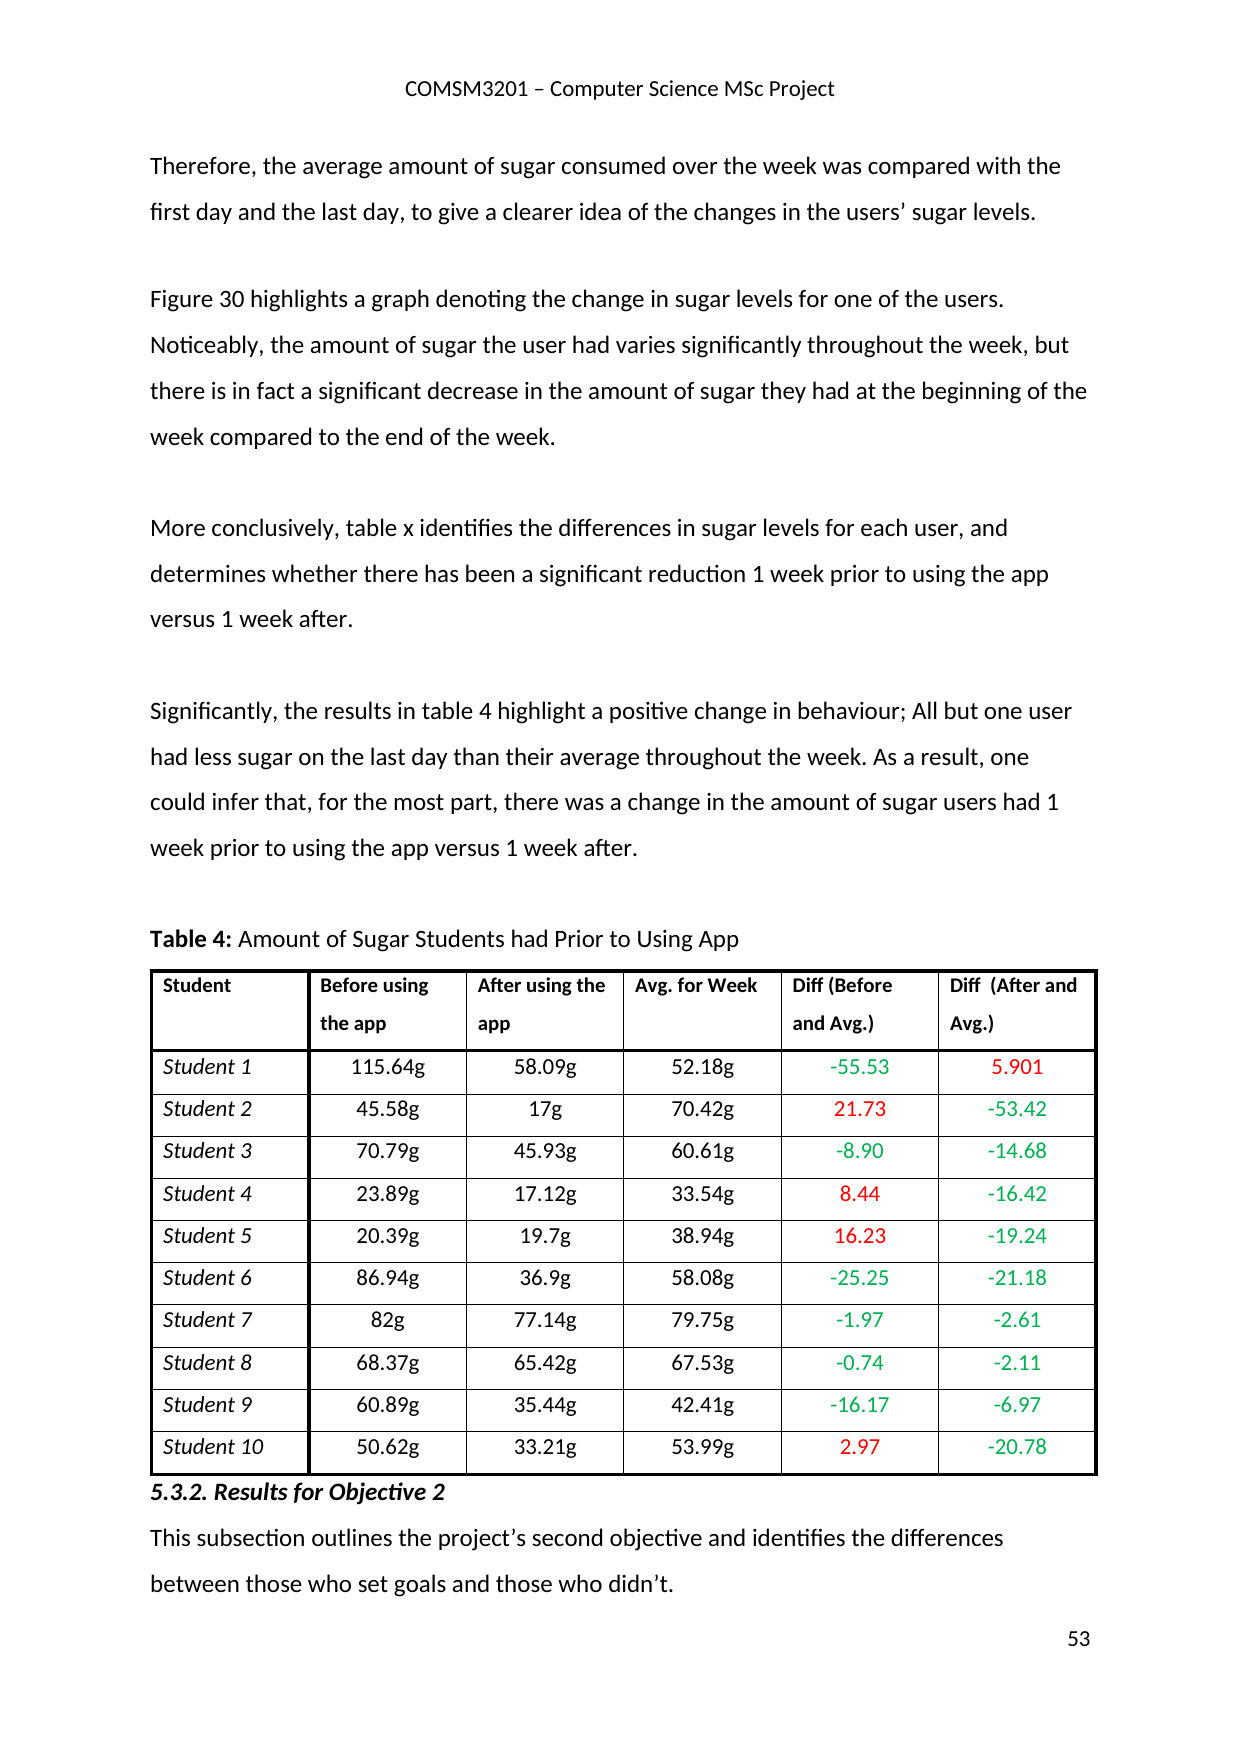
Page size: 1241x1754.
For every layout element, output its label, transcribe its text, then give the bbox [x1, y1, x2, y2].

table_cell 33.21g [467, 1432, 623, 1473]
table_cell 19.7g [467, 1221, 623, 1262]
table_cell 33.54g [624, 1179, 781, 1220]
table_cell 58.09g [467, 1052, 623, 1093]
table_cell 70.79g [311, 1137, 466, 1178]
table_cell -6.97 [939, 1390, 1094, 1431]
table_cell -0.74 [782, 1348, 938, 1389]
table_header Diff (Before and Avg.) [782, 973, 938, 1049]
table_cell 16.23 [782, 1221, 938, 1262]
table_cell Student 7 [153, 1305, 307, 1347]
table_header After using the app [467, 973, 623, 1049]
text More conclusively, table x identifies the differences in sugar levels for each user, and determines whether there has been a significant reduction 1 week prior to using the app versus 1 week after. [150, 512, 1090, 634]
table_cell 60.61g [624, 1137, 781, 1178]
table_cell -55.53 [782, 1052, 938, 1093]
table_cell -16.42 [939, 1179, 1094, 1220]
table_cell 86.94g [311, 1263, 466, 1304]
table_cell -25.25 [782, 1263, 938, 1304]
table_cell -8.90 [782, 1137, 938, 1178]
table_cell -2.61 [939, 1305, 1094, 1347]
table_cell -14.68 [939, 1137, 1094, 1178]
table_cell 60.89g [311, 1390, 466, 1431]
table_cell -2.11 [939, 1348, 1094, 1389]
table_cell 79.75g [624, 1305, 781, 1347]
text Table 4: Amount of Sugar Students had Prior to Using App [150, 924, 1090, 954]
table_cell 21.73 [782, 1095, 938, 1136]
table_cell 2.97 [782, 1432, 938, 1473]
table_cell -1.97 [782, 1305, 938, 1347]
table_cell 8.44 [782, 1179, 938, 1220]
table_cell 70.42g [624, 1095, 781, 1136]
table_cell 68.37g [311, 1348, 466, 1389]
table_cell 67.53g [624, 1348, 781, 1389]
table_cell Student 3 [153, 1137, 307, 1178]
table_cell -53.42 [939, 1095, 1094, 1136]
table_cell 45.93g [467, 1137, 623, 1178]
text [150, 150, 1090, 226]
table_cell 58.08g [624, 1263, 781, 1304]
table_header Diff (After and Avg.) [939, 973, 1094, 1049]
table_cell Student 5 [153, 1221, 307, 1262]
table_cell 35.44g [467, 1390, 623, 1431]
table_cell Student 4 [153, 1179, 307, 1220]
table_cell Student 10 [153, 1432, 307, 1473]
table_header Avg. for Week [624, 973, 781, 1049]
table_cell 53.99g [624, 1432, 781, 1473]
table_cell 65.42g [467, 1348, 623, 1389]
table_cell Student 6 [153, 1263, 307, 1304]
table_cell 17g [467, 1095, 623, 1136]
table_cell 77.14g [467, 1305, 623, 1347]
table_cell -21.18 [939, 1263, 1094, 1304]
table_cell 5.901 [939, 1052, 1094, 1093]
table_cell 52.18g [624, 1052, 781, 1093]
table_cell Student 1 [153, 1052, 307, 1093]
table_cell 42.41g [624, 1390, 781, 1431]
table_cell 20.39g [311, 1221, 466, 1262]
table_cell -16.17 [782, 1390, 938, 1431]
table_cell 50.62g [311, 1432, 466, 1473]
text Figure 30 highlights a graph denoting the change in sugar levels for one of the users. Noticeably, the amount of sugar the user had varies significantly throughout the week, but there is in fact a significant decrease in the amount of sugar they had at the beginning of the week compared to the end of the week. [150, 283, 1090, 451]
table_cell Student 8 [153, 1348, 307, 1389]
table_cell 38.94g [624, 1221, 781, 1262]
table_cell 45.58g [311, 1095, 466, 1136]
text This subsection outlines the project’s second objective and identifies the differences between those who set goals and those who didn’t. [150, 1522, 1090, 1598]
table_cell 82g [311, 1305, 466, 1347]
table_header Student [153, 973, 307, 1049]
table_cell 36.9g [467, 1263, 623, 1304]
table_cell 115.64g [311, 1052, 466, 1093]
text 5.3.2. Results for Objective 2 [150, 1476, 1090, 1507]
table_cell -20.78 [939, 1432, 1094, 1473]
table_cell Student 2 [153, 1095, 307, 1136]
table_cell 17.12g [467, 1179, 623, 1220]
text Significantly, the results in table 4 highlight a positive change in behaviour; All but one user had less sugar on the last day than their average throughout the week. As a result, one could infer that, for the most part, there was a change in the amount of sugar users had 1 week prior to using the app versus 1 week after. [150, 695, 1090, 863]
table_header Before using the app [311, 973, 466, 1049]
table_cell 23.89g [311, 1179, 466, 1220]
table_cell -19.24 [939, 1221, 1094, 1262]
table_cell Student 9 [153, 1390, 307, 1431]
